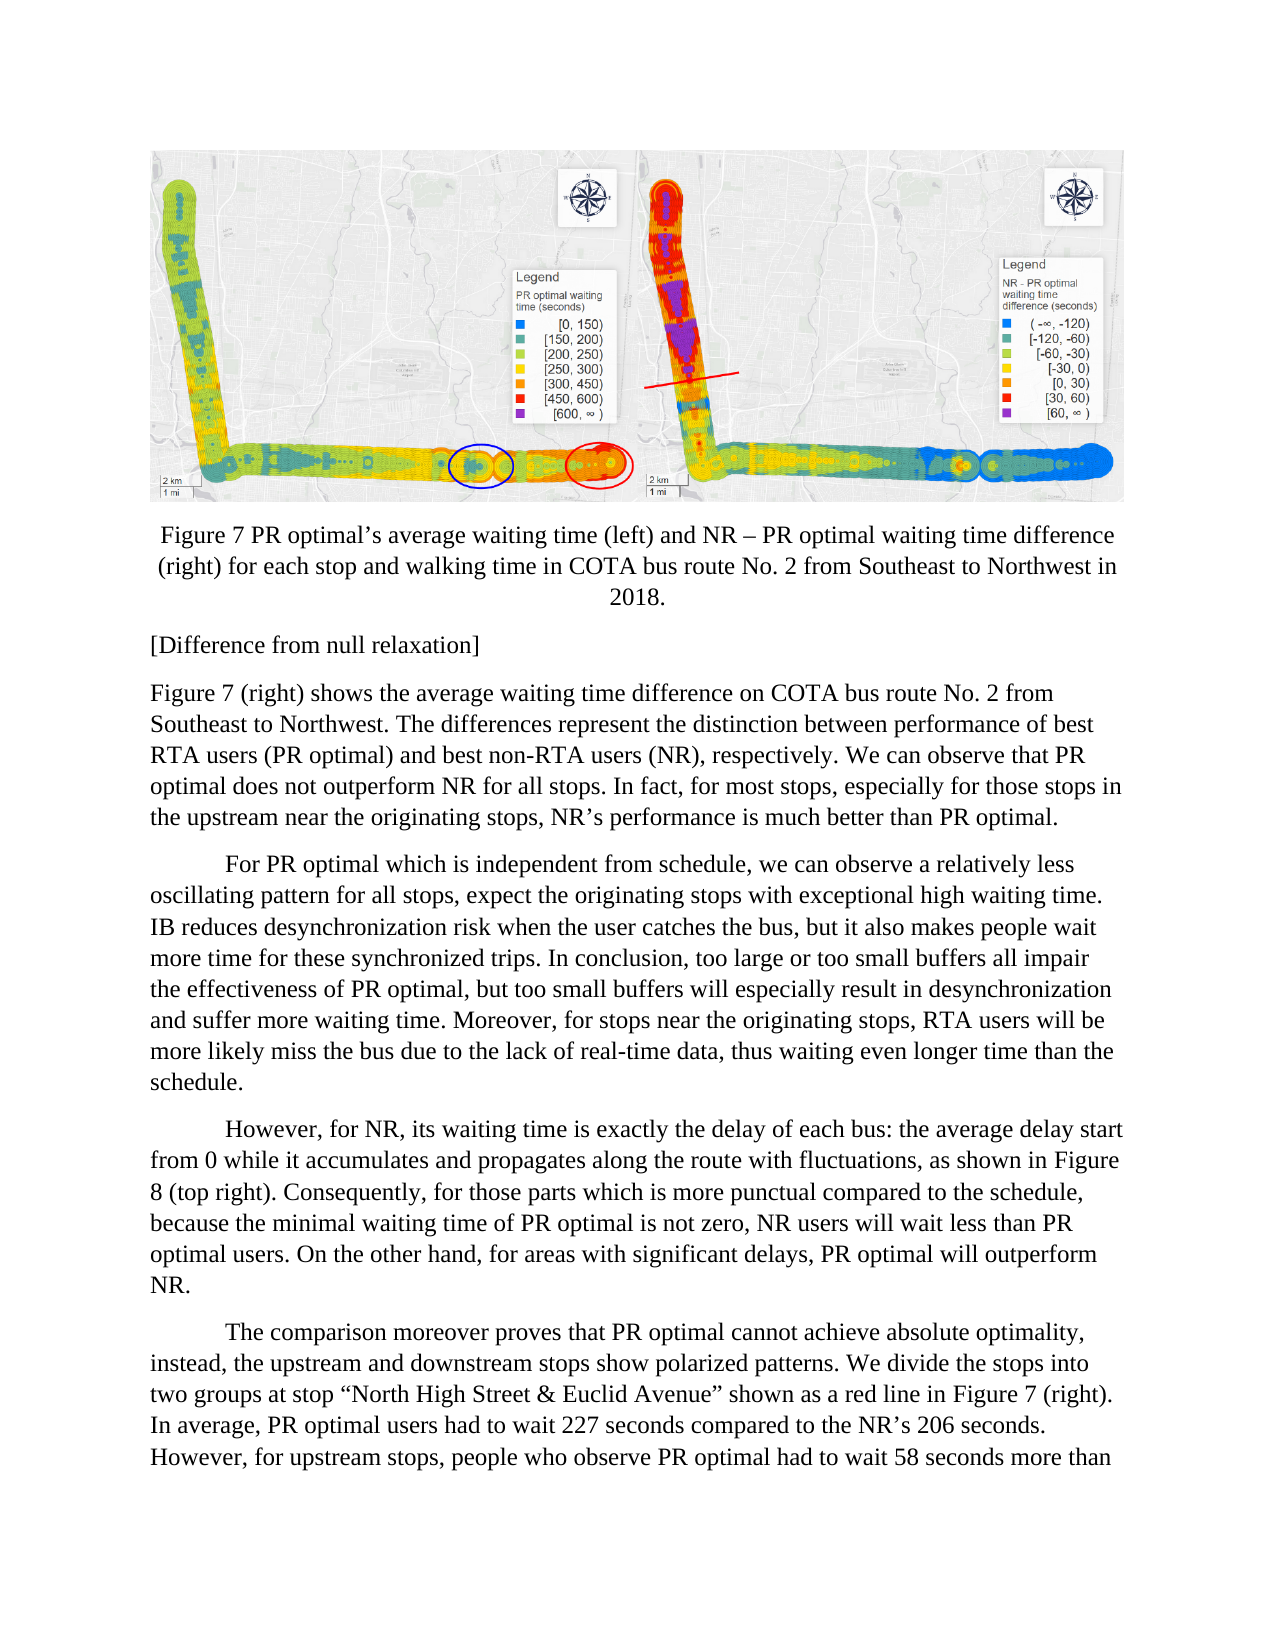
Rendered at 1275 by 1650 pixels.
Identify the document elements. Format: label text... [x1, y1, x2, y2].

text Figure 7 (right) shows the average waiting time difference on COTA bus route No. 2 from Southeast to Northwest. The differences represent the distinction between performance of best RTA users (PR optimal) and best non-RTA users (NR), respectively. We can observe that PR optimal does not outperform NR for all stops. In fact, for most stops, especially for those stops in the upstream near the originating stops, NR’s performance is much better than PR optimal. [150, 678, 1125, 831]
picture [150, 150, 1124, 502]
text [150, 1317, 1125, 1470]
text However, for NR, its waiting time is exactly the delay of each bus: the average delay start from 0 while it accumulates and propagates along the route with fluctuations, as shown in Figure 8 (top right). Consequently, for those parts which is more punctual compared to the schedule, because the minimal waiting time of PR optimal is not zero, NR users will wait less than PR optimal users. On the other hand, for areas with significant delays, PR optimal will outperform NR. [150, 1114, 1125, 1298]
text Figure 7 PR optimal’s average waiting time (left) and NR – PR optimal waiting time difference (right) for each stop and walking time in COTA bus route No. 2 from Southeast to Northwest in 2018. [150, 520, 1125, 611]
text [Difference from null relaxation] [150, 630, 1125, 659]
text For PR optimal which is independent from schedule, we can observe a relatively less oscillating pattern for all stops, expect the originating stops with exceptional high waiting time. IB reduces desynchronization risk when the user catches the bus, but it also makes people wait more time for these synchronized trips. In conclusion, too large or too small buffers all impair the effectiveness of PR optimal, but too small buffers will especially result in desynchronization and suffer more waiting time. Moreover, for stops near the originating stops, RTA users will be more likely miss the bus due to the lack of real-time data, thus waiting even longer time than the schedule. [150, 849, 1125, 1096]
